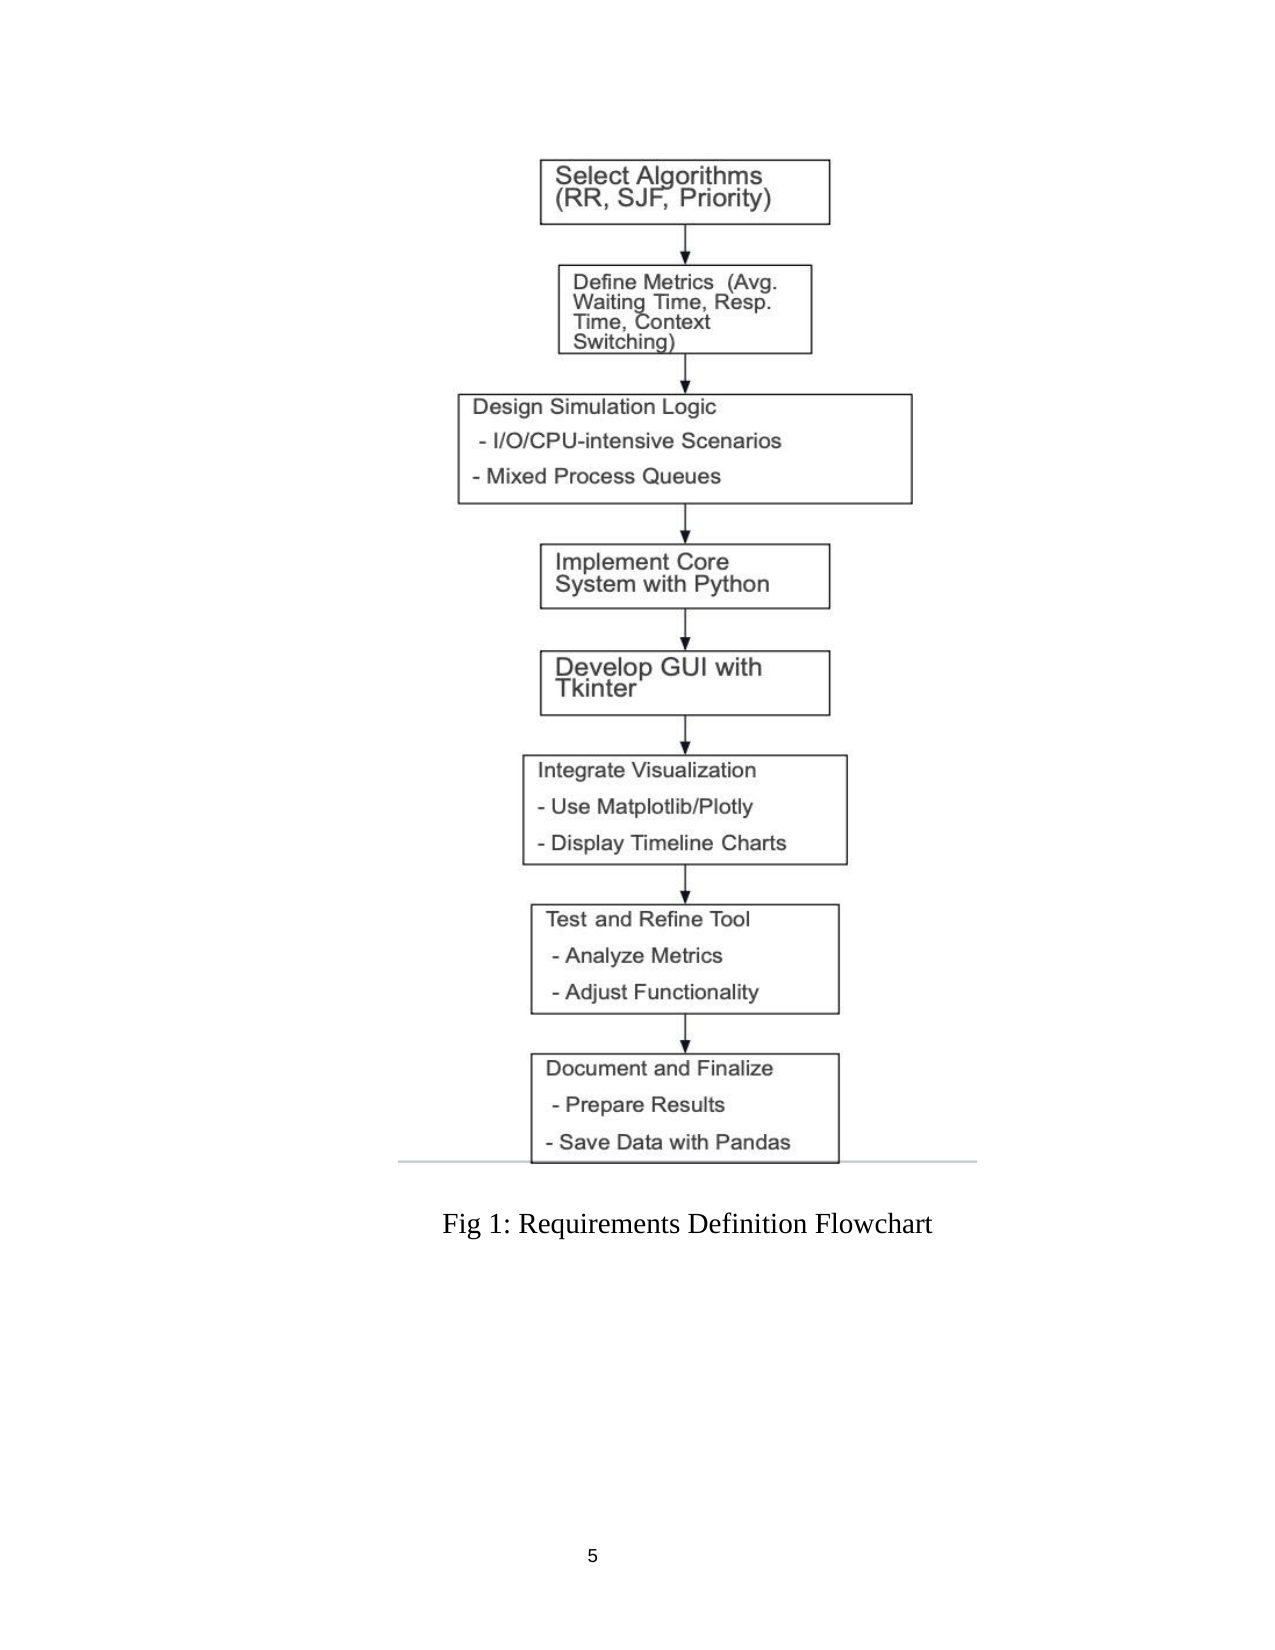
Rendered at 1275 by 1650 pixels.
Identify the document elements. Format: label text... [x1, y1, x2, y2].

picture [397, 150, 978, 1165]
text Fig 1: Requirements Definition Flowchart [150, 1206, 1125, 1240]
